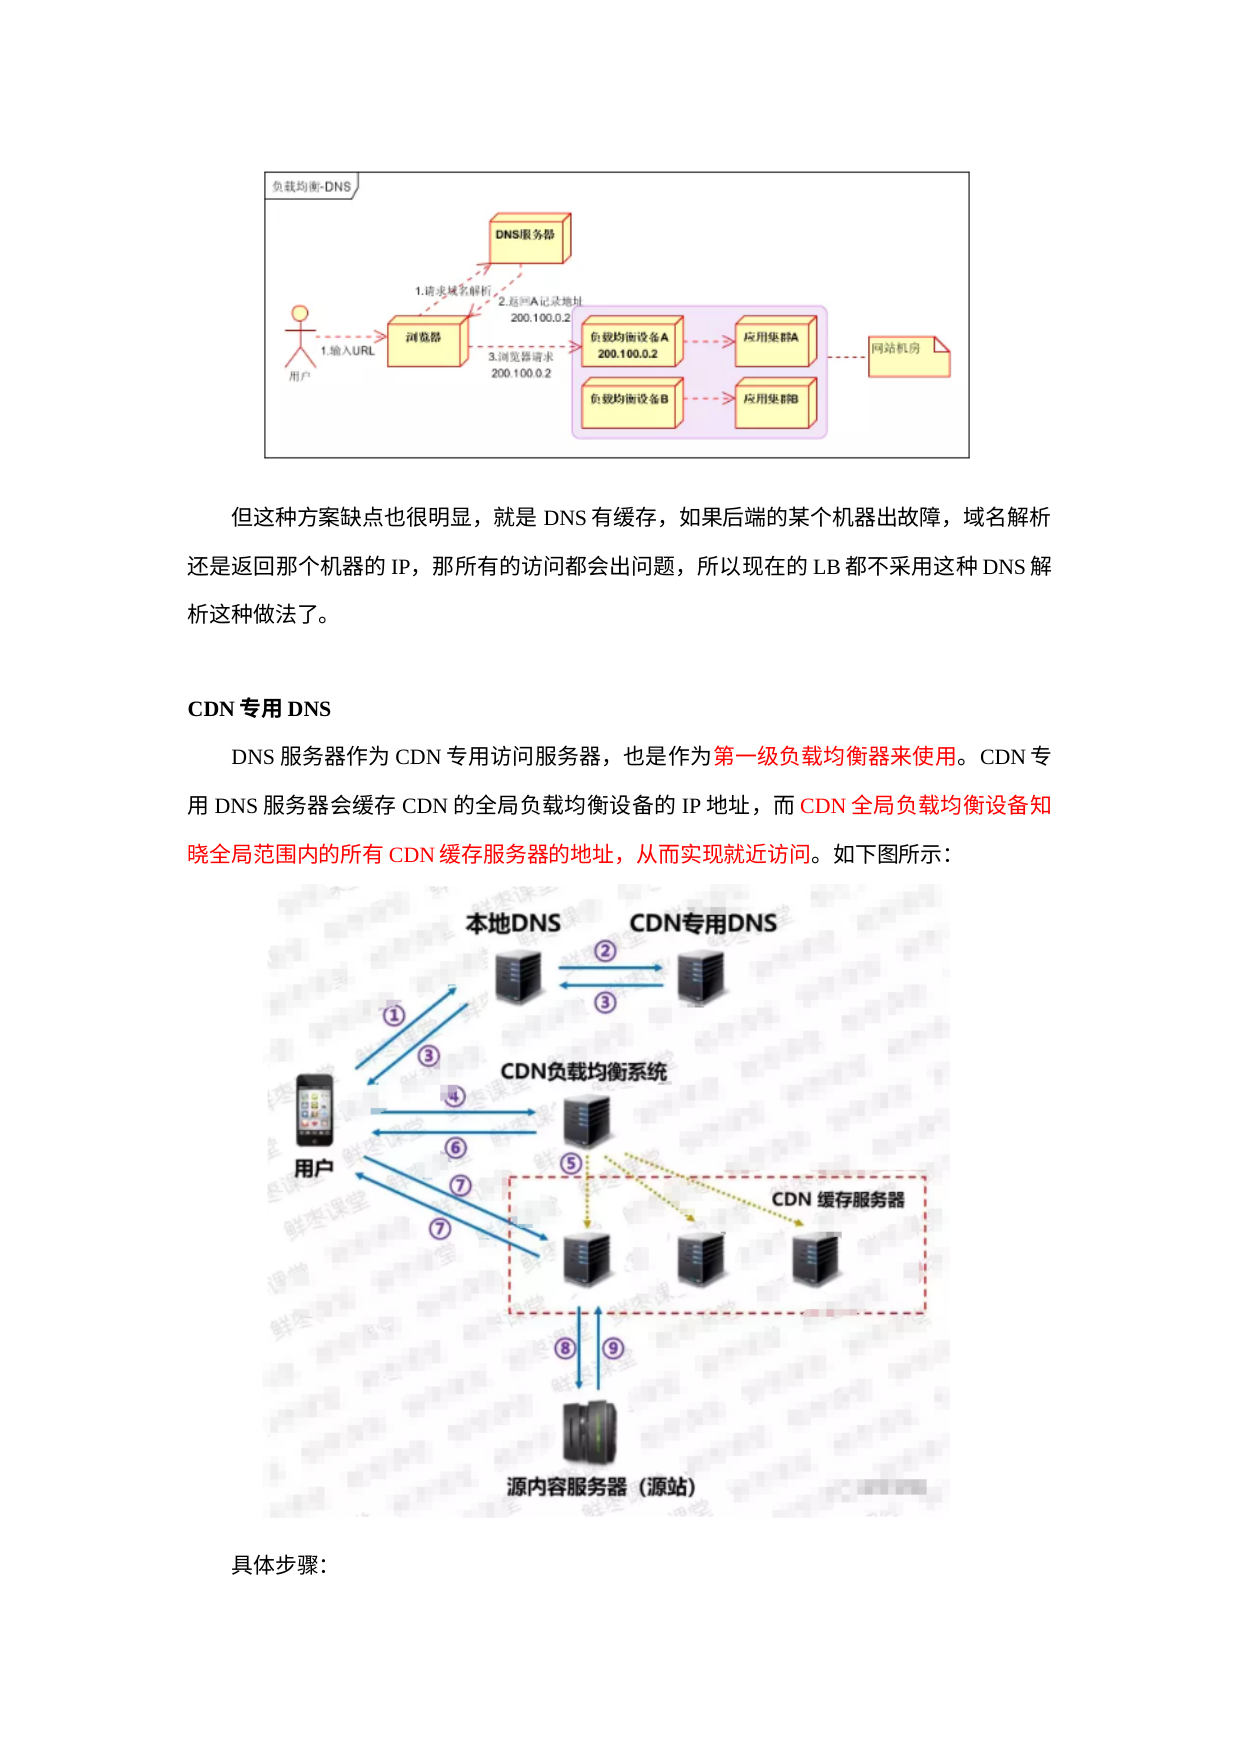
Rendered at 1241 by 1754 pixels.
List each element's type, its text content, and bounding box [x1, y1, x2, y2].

text DNS服务器作为CDN专用访问服务器，也是作为第一级负载均衡器来使用。CDN专用DNS服务器会缓存CDN的全局负载均衡设备的IP地址，而CDN全局负载均衡设备知晓全局范围内的所有CDN缓存服务器的地址，从而实现就近访问。如下图所示： [187, 739, 1053, 869]
text 具体步骤： [187, 1547, 1053, 1580]
subtitle CDN专用DNS [187, 691, 1053, 723]
picture [255, 884, 986, 1527]
text 但这种方案缺点也很明显，就是DNS有缓存，如果后端的某个机器出故障，域名解析还是返回那个机器的IP，那所有的访问都会出问题，所以现在的LB都不采用这种DNS解析这种做法了。 [187, 499, 1053, 629]
picture [247, 162, 994, 464]
